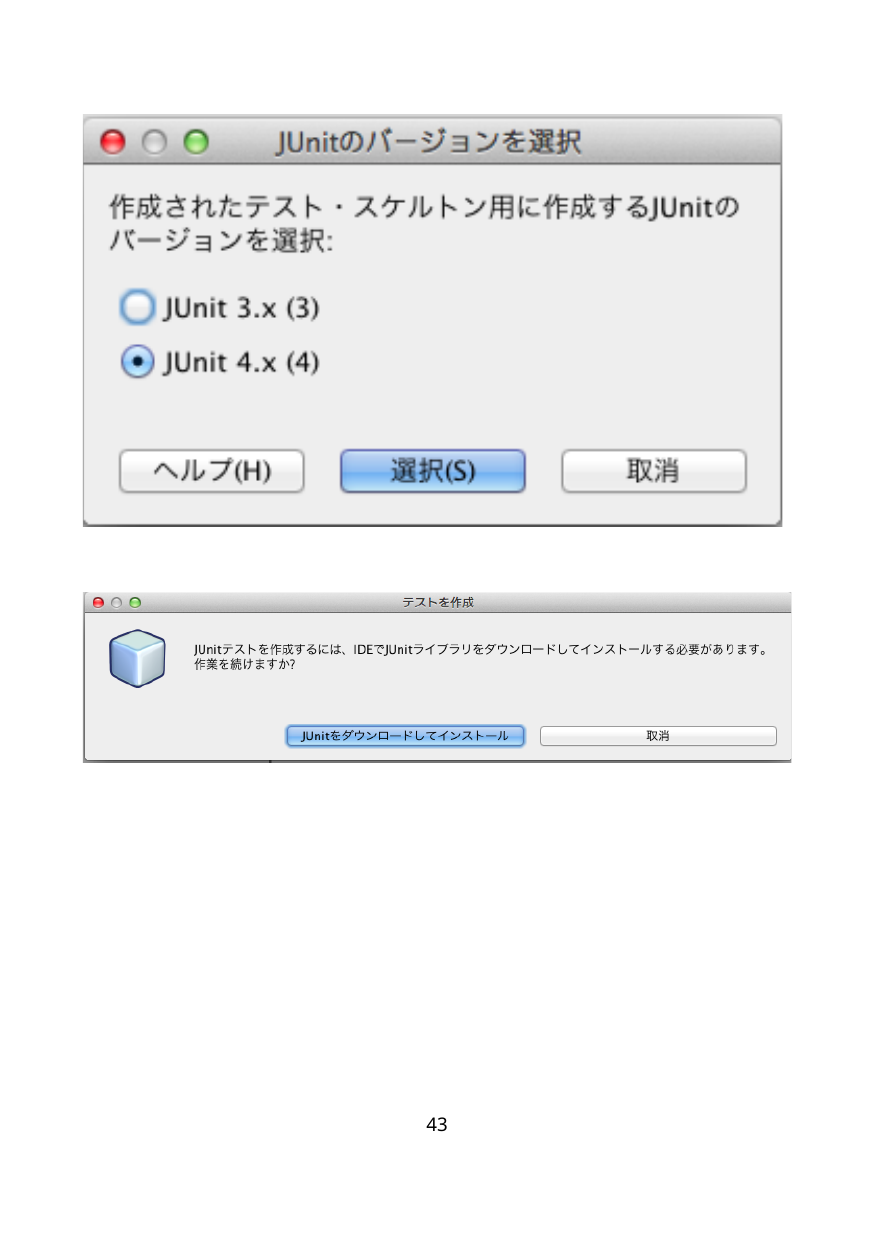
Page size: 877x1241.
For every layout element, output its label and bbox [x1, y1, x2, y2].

picture [82, 592, 792, 763]
picture [82, 114, 783, 527]
